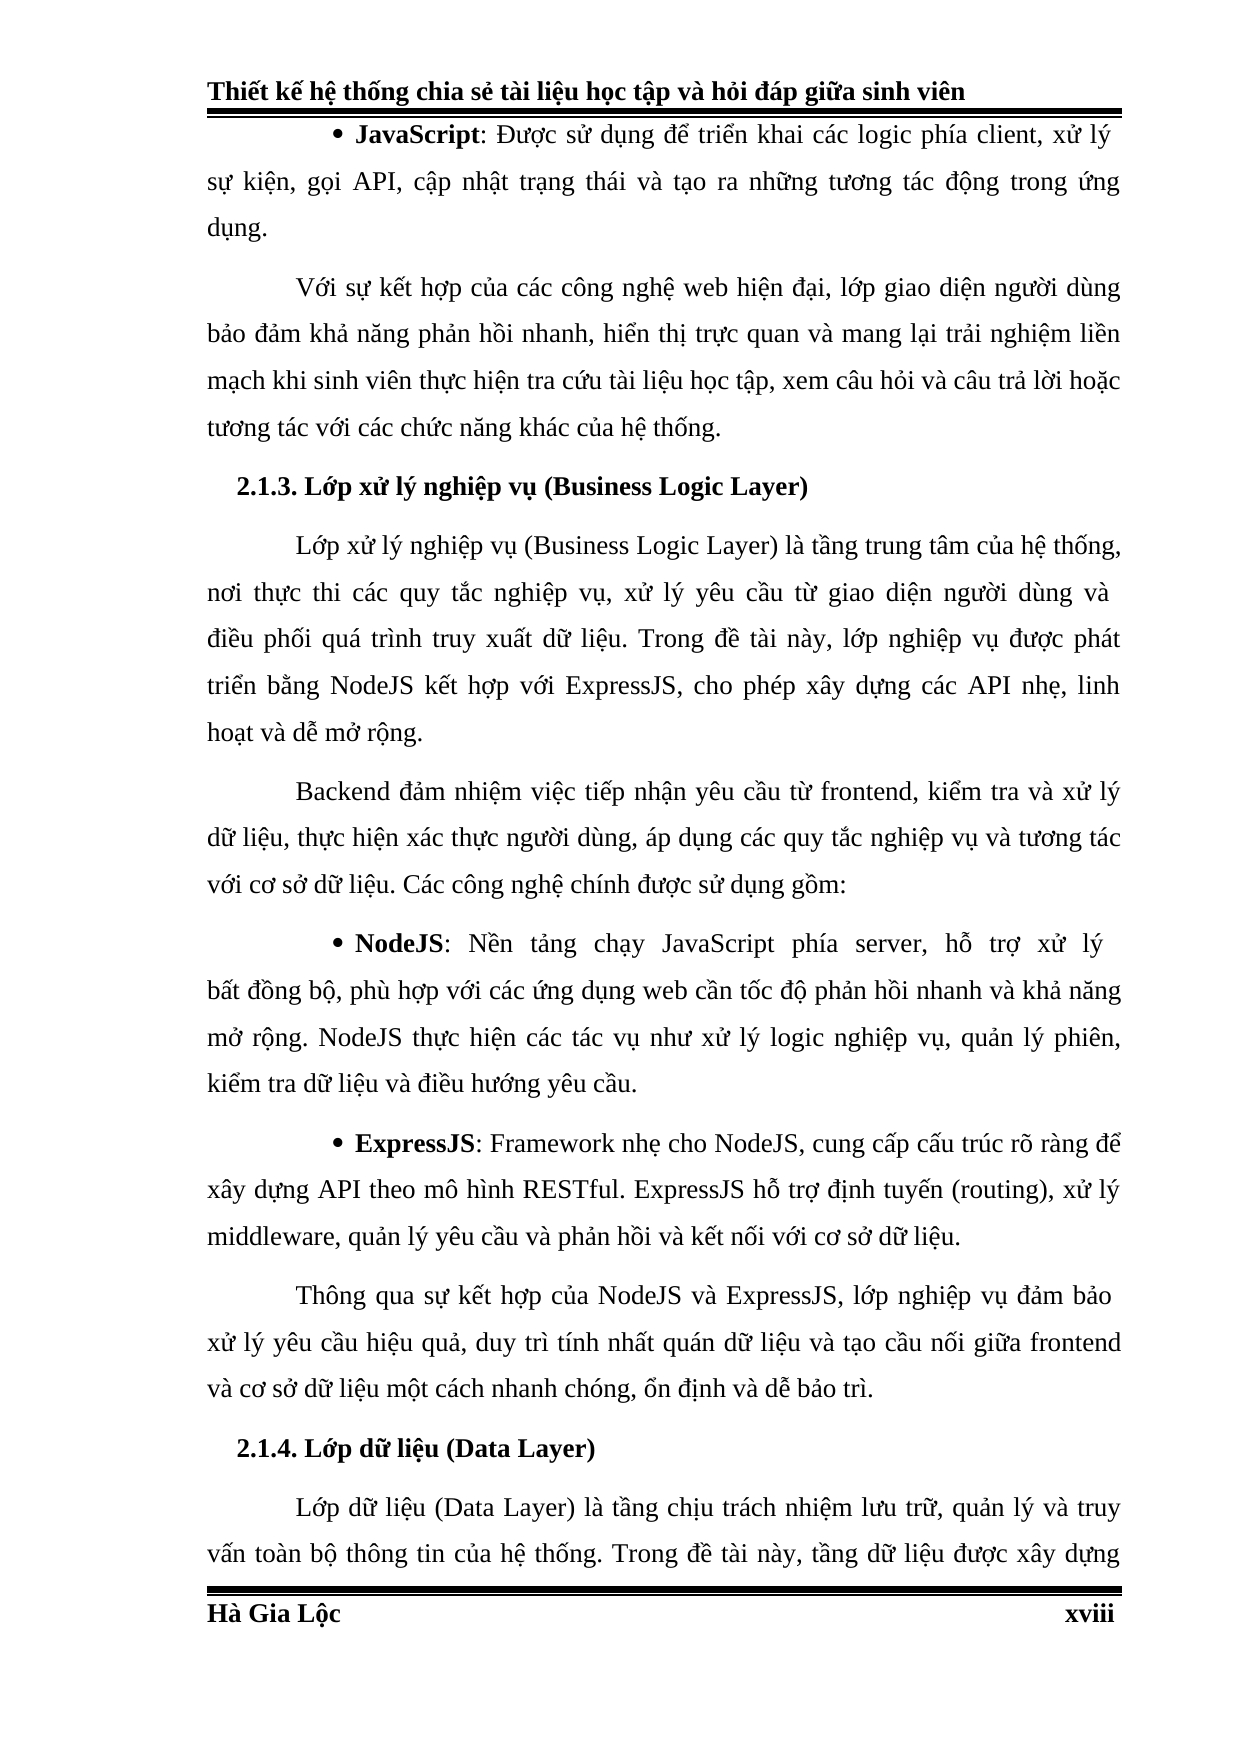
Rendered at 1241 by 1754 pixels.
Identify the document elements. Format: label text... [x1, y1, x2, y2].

subtitle Lớp dữ liệu (Data Layer) [222, 1432, 1122, 1463]
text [207, 1491, 1122, 1569]
text Thông qua sự kết hợp của NodeJS và ExpressJS, lớp nghiệp vụ đảm bảo xử lý yêu cầu hiệu quả, duy trì tính nhất quán dữ liệu và tạo cầu nối giữa frontend và cơ sở dữ liệu một cách nhanh chóng, ổn định và dễ bảo trì. [207, 1279, 1122, 1404]
list ExpressJS: Framework nhẹ cho NodeJS, cung cấp cấu trúc rõ ràng để xây dựng API theo mô hình RESTful. ExpressJS hỗ trợ định tuyến (routing), xử lý middleware, quản lý yêu cầu và phản hồi và kết nối với cơ sở dữ liệu. [207, 1127, 1122, 1251]
text Với sự kết hợp của các công nghệ web hiện đại, lớp giao diện người dùng bảo đảm khả năng phản hồi nhanh, hiển thị trực quan và mang lại trải nghiệm liền mạch khi sinh viên thực hiện tra cứu tài liệu học tập, xem câu hỏi và câu trả lời hoặc tương tác với các chức năng khác của hệ thống. [207, 271, 1122, 442]
subtitle Lớp xử lý nghiệp vụ (Business Logic Layer) [222, 470, 1122, 501]
list JavaScript: Được sử dụng để triển khai các logic phía client, xử lý sự kiện, gọi API, cập nhật trạng thái và tạo ra những tương tác động trong ứng dụng. [207, 118, 1122, 243]
list NodeJS: Nền tảng chạy JavaScript phía server, hỗ trợ xử lý bất đồng bộ, phù hợp với các ứng dụng web cần tốc độ phản hồi nhanh và khả năng mở rộng. NodeJS thực hiện các tác vụ như xử lý logic nghiệp vụ, quản lý phiên, kiểm tra dữ liệu và điều hướng yêu cầu. [207, 927, 1122, 1099]
text Backend đảm nhiệm việc tiếp nhận yêu cầu từ frontend, kiểm tra và xử lý dữ liệu, thực hiện xác thực người dùng, áp dụng các quy tắc nghiệp vụ và tương tác với cơ sở dữ liệu. Các công nghệ chính được sử dụng gồm: [207, 775, 1122, 899]
text Lớp xử lý nghiệp vụ (Business Logic Layer) là tầng trung tâm của hệ thống, nơi thực thi các quy tắc nghiệp vụ, xử lý yêu cầu từ giao diện người dùng và điều phối quá trình truy xuất dữ liệu. Trong đề tài này, lớp nghiệp vụ được phát triển bằng NodeJS kết hợp với ExpressJS, cho phép xây dựng các API nhẹ, linh hoạt và dễ mở rộng. [207, 529, 1122, 747]
